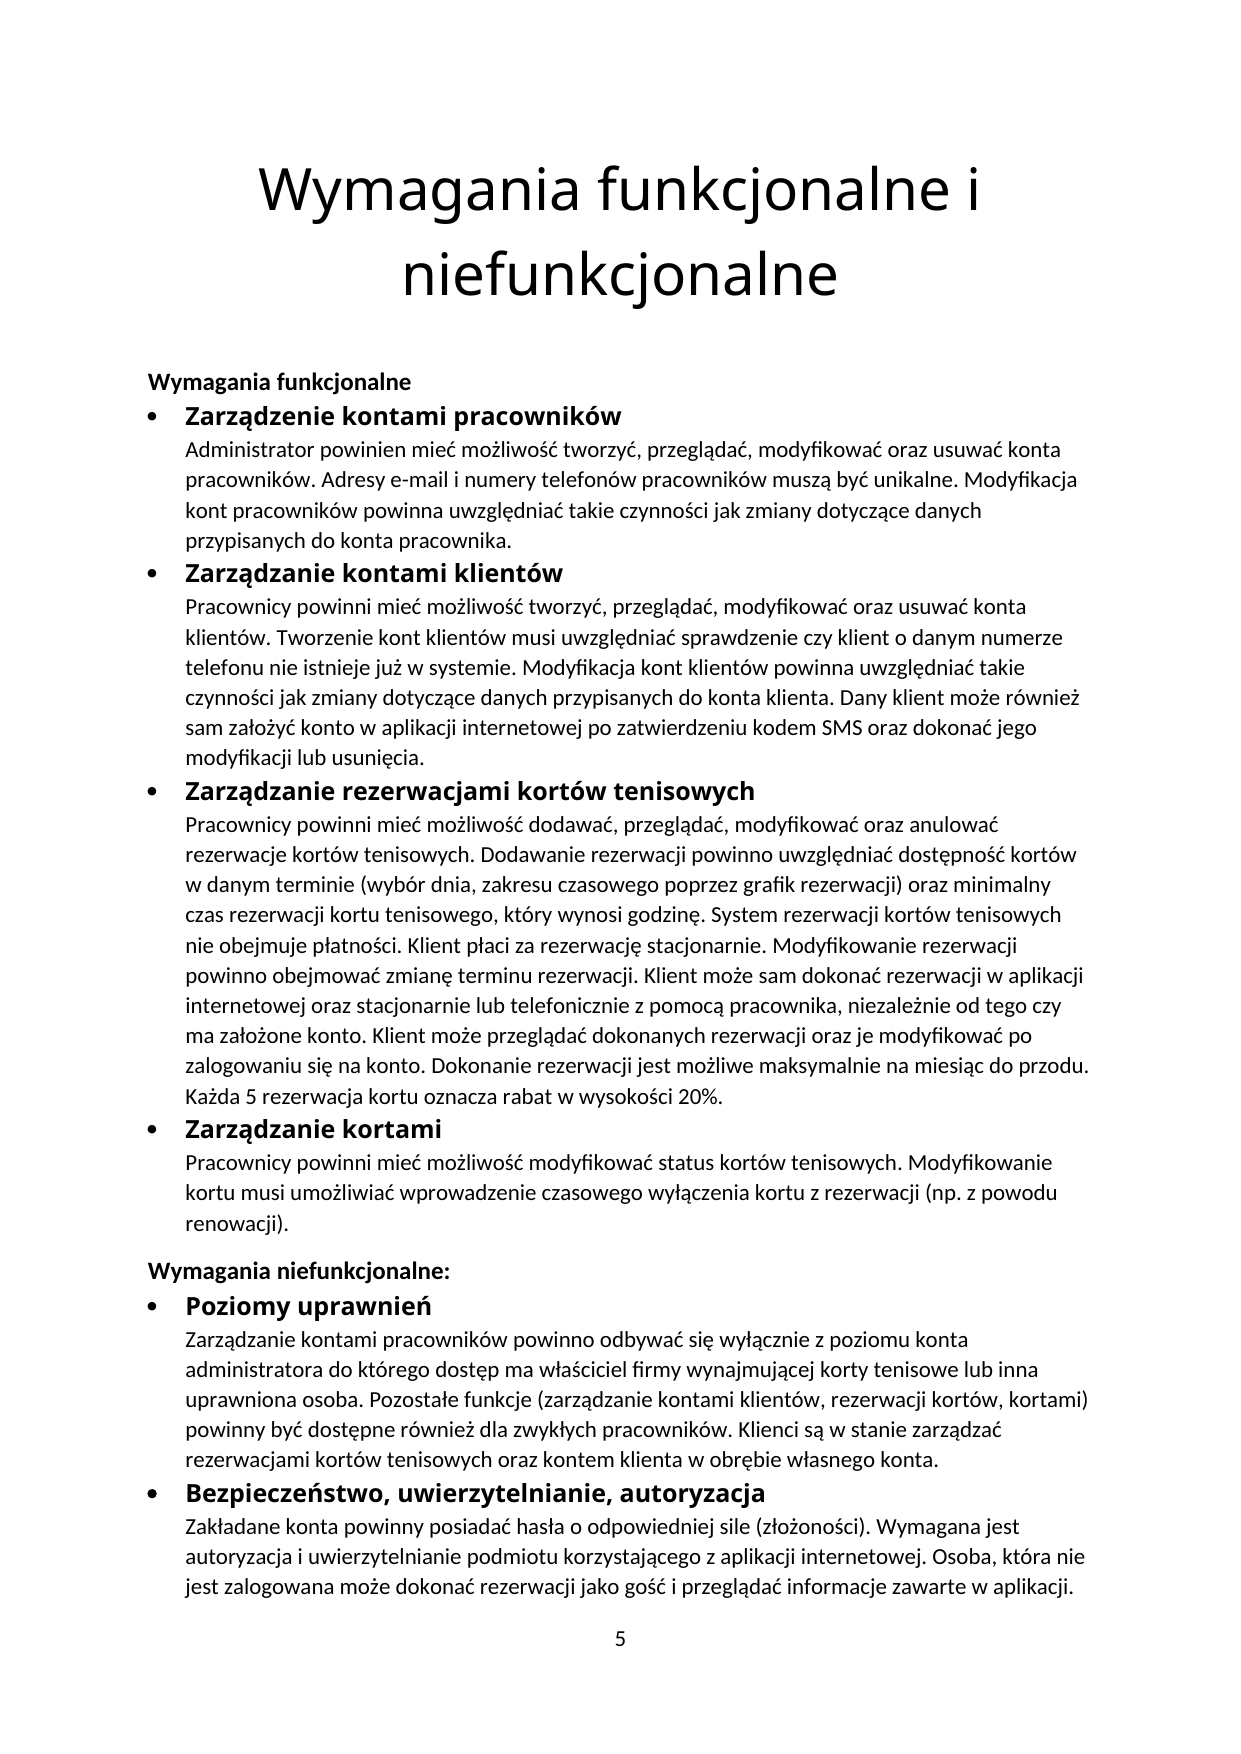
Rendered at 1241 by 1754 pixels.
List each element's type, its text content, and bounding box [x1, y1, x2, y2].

subtitle Wymagania funkcjonalne i niefunkcjonalne [148, 148, 1093, 313]
list Zarządzanie kontami klientów Pracownicy powinni mieć możliwość tworzyć, przeglądać, modyfikować oraz usuwać konta klientów. Tworzenie kont klientów musi uwzględniać sprawdzenie czy klient o danym numerze telefonu nie istnieje już w systemie. Modyfikacja kont klientów powinna uwzględniać takie czynności jak zmiany dotyczące danych przypisanych do konta klienta. Dany klient może również sam założyć konto w aplikacji internetowej po zatwierdzeniu kodem SMS oraz dokonać jego modyfikacji lub usunięcia. [148, 556, 1093, 771]
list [148, 1476, 1093, 1600]
list Zarządzanie rezerwacjami kortów tenisowych Pracownicy powinni mieć możliwość dodawać, przeglądać, modyfikować oraz anulować rezerwacje kortów tenisowych. Dodawanie rezerwacji powinno uwzględniać dostępność kortów w danym terminie (wybór dnia, zakresu czasowego poprzez grafik rezerwacji) oraz minimalny czas rezerwacji kortu tenisowego, który wynosi godzinę. System rezerwacji kortów tenisowych nie obejmuje płatności. Klient płaci za rezerwację stacjonarnie. Modyfikowanie rezerwacji powinno obejmować zmianę terminu rezerwacji. Klient może sam dokonać rezerwacji w aplikacji internetowej oraz stacjonarnie lub telefonicznie z pomocą pracownika, niezależnie od tego czy ma założone konto. Klient może przeglądać dokonanych rezerwacji oraz je modyfikować po zalogowaniu się na konto. Dokonanie rezerwacji jest możliwe maksymalnie na miesiąc do przodu. Każda 5 rezerwacja kortu oznacza rabat w wysokości 20%. [148, 774, 1093, 1110]
list Zarządzenie kontami pracowników Administrator powinien mieć możliwość tworzyć, przeglądać, modyfikować oraz usuwać konta pracowników. Adresy e-mail i numery telefonów pracowników muszą być unikalne. Modyfikacja kont pracowników powinna uwzględniać takie czynności jak zmiany dotyczące danych przypisanych do konta pracownika. [148, 399, 1093, 554]
list Zarządzanie kortami Pracownicy powinni mieć możliwość modyfikować status kortów tenisowych. Modyfikowanie kortu musi umożliwiać wprowadzenie czasowego wyłączenia kortu z rezerwacji (np. z powodu renowacji). [148, 1112, 1093, 1237]
subtitle Wymagania funkcjonalne [148, 366, 1093, 397]
list Poziomy uprawnień Zarządzanie kontami pracowników powinno odbywać się wyłącznie z poziomu konta administratora do którego dostęp ma właściciel firmy wynajmującej korty tenisowe lub inna uprawniona osoba. Pozostałe funkcje (zarządzanie kontami klientów, rezerwacji kortów, kortami) powinny być dostępne również dla zwykłych pracowników. Klienci są w stanie zarządzać rezerwacjami kortów tenisowych oraz kontem klienta w obrębie własnego konta. [148, 1288, 1093, 1473]
subtitle Wymagania niefunkcjonalne: [148, 1256, 1093, 1286]
